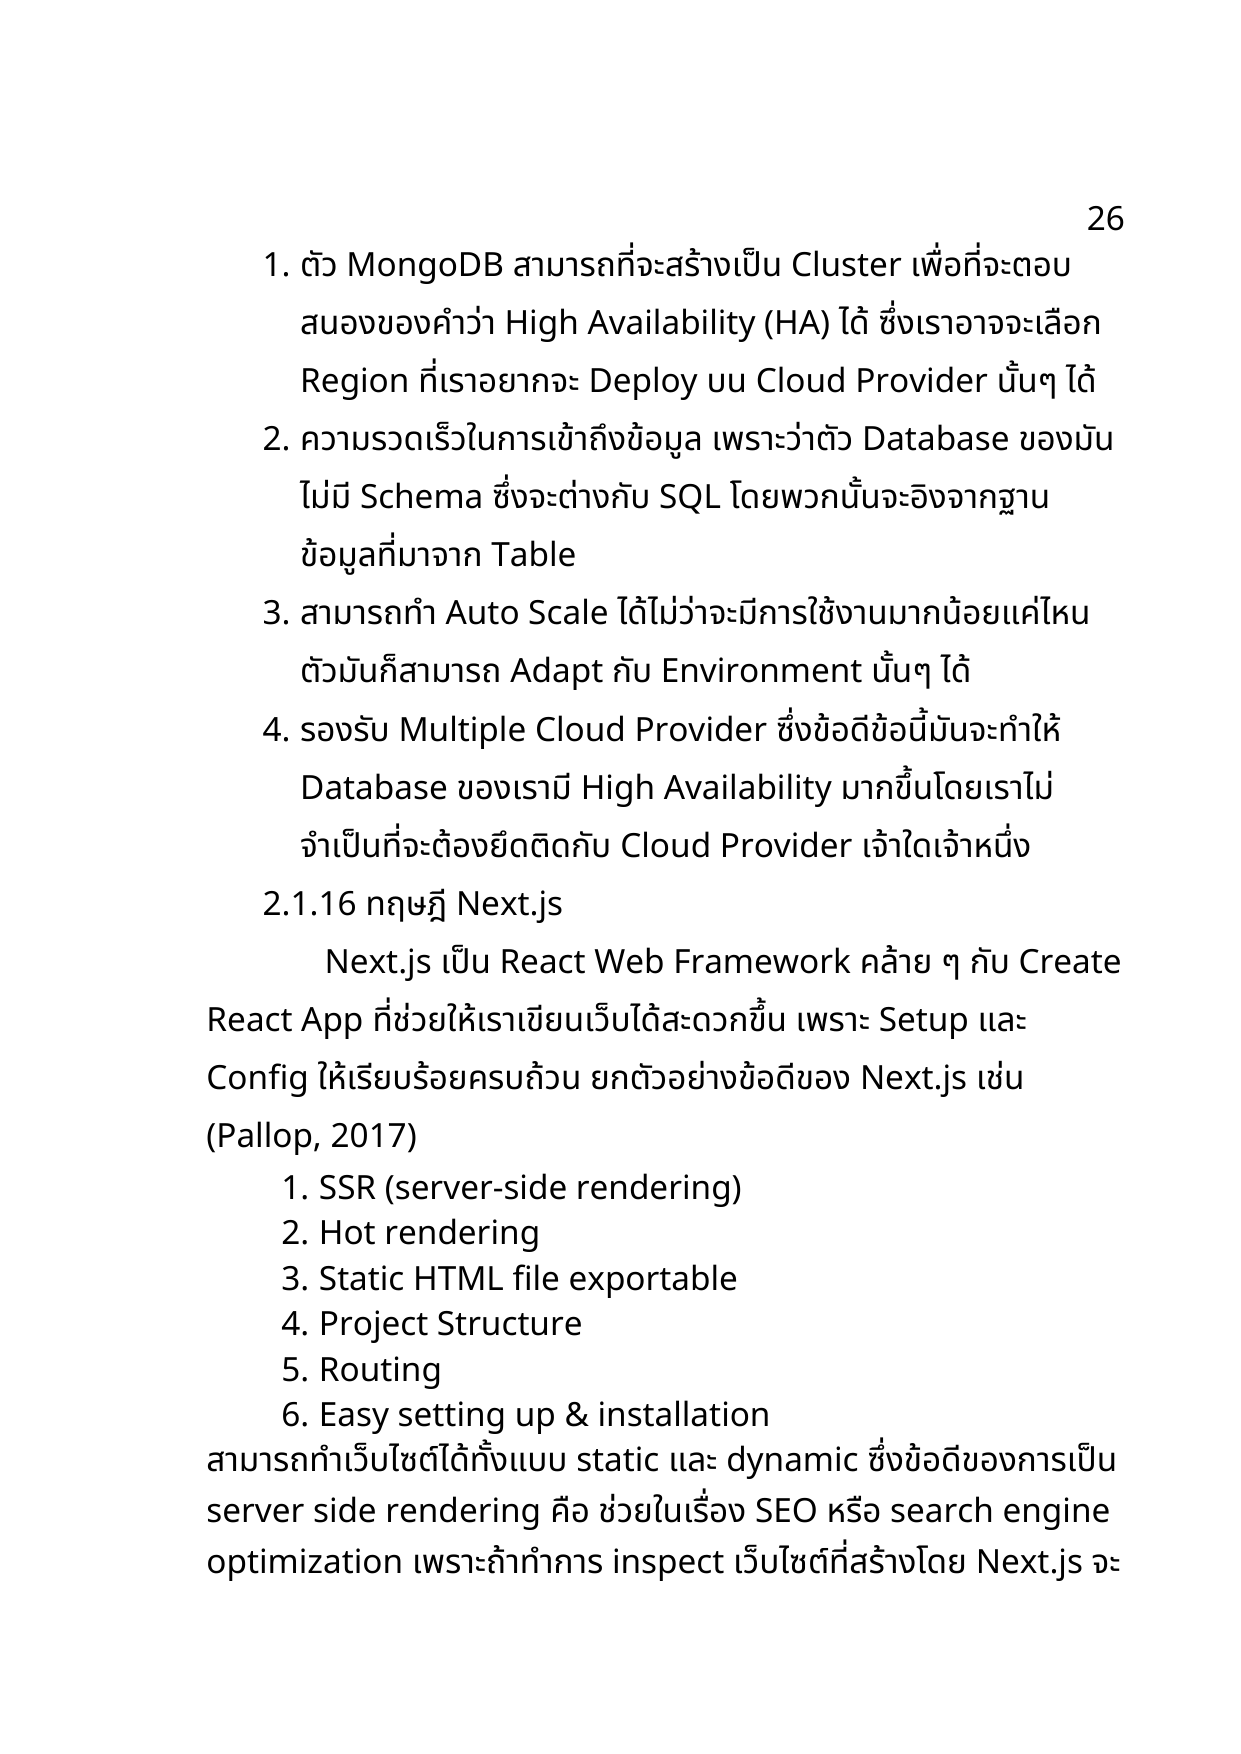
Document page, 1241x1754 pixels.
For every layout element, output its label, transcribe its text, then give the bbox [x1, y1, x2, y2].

list สามารถทำ Auto Scale ได้ไม่ว่าจะมีการใช้งานมากน้อยแค่ไหน ตัวมันก็สามารถ Adapt กับ Environment นั้นๆ ได้ [262, 589, 1125, 698]
list SSR (server-side rendering) [281, 1164, 1125, 1209]
list Routing [281, 1345, 1125, 1391]
list Easy setting up & installation [281, 1391, 1125, 1436]
list Project Structure [281, 1300, 1125, 1345]
text 2.1.16 ทฤษฎี Next.js [206, 880, 1125, 930]
list ตัว MongoDB สามารถที่จะสร้างเป็น Cluster เพื่อที่จะตอบสนองของคำว่า High Availability (HA) ได้ ซึ่งเราอาจจะเลือก Region ที่เราอยากจะ Deploy บน Cloud Provider นั้นๆ ได้ [262, 240, 1125, 407]
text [206, 1436, 1125, 1588]
list Hot rendering [281, 1209, 1125, 1254]
list ความรวดเร็วในการเข้าถึงข้อมูล เพราะว่าตัว Database ของมันไม่มี Schema ซึ่งจะต่างกับ SQL โดยพวกนั้นจะอิงจากฐานข้อมูลที่มาจาก Table [262, 415, 1125, 582]
text Next.js เป็น React Web Framework คล้าย ๆ กับ Create React App ที่ช่วยให้เราเขียนเว็บได้สะดวกขึ้น เพราะ Setup และ Config ให้เรียบร้อยครบถ้วน ยกตัวอย่างข้อดีของ Next.js เช่น [206, 938, 1125, 1157]
list รองรับ Multiple Cloud Provider ซึ่งข้อดีข้อนี้มันจะทำให้ Database ของเรามี High Availability มากขึ้นโดยเราไม่จำเป็นที่จะต้องยึดติดกับ Cloud Provider เจ้าใดเจ้าหนึ่ง [262, 705, 1125, 872]
list Static HTML file exportable [281, 1254, 1125, 1300]
